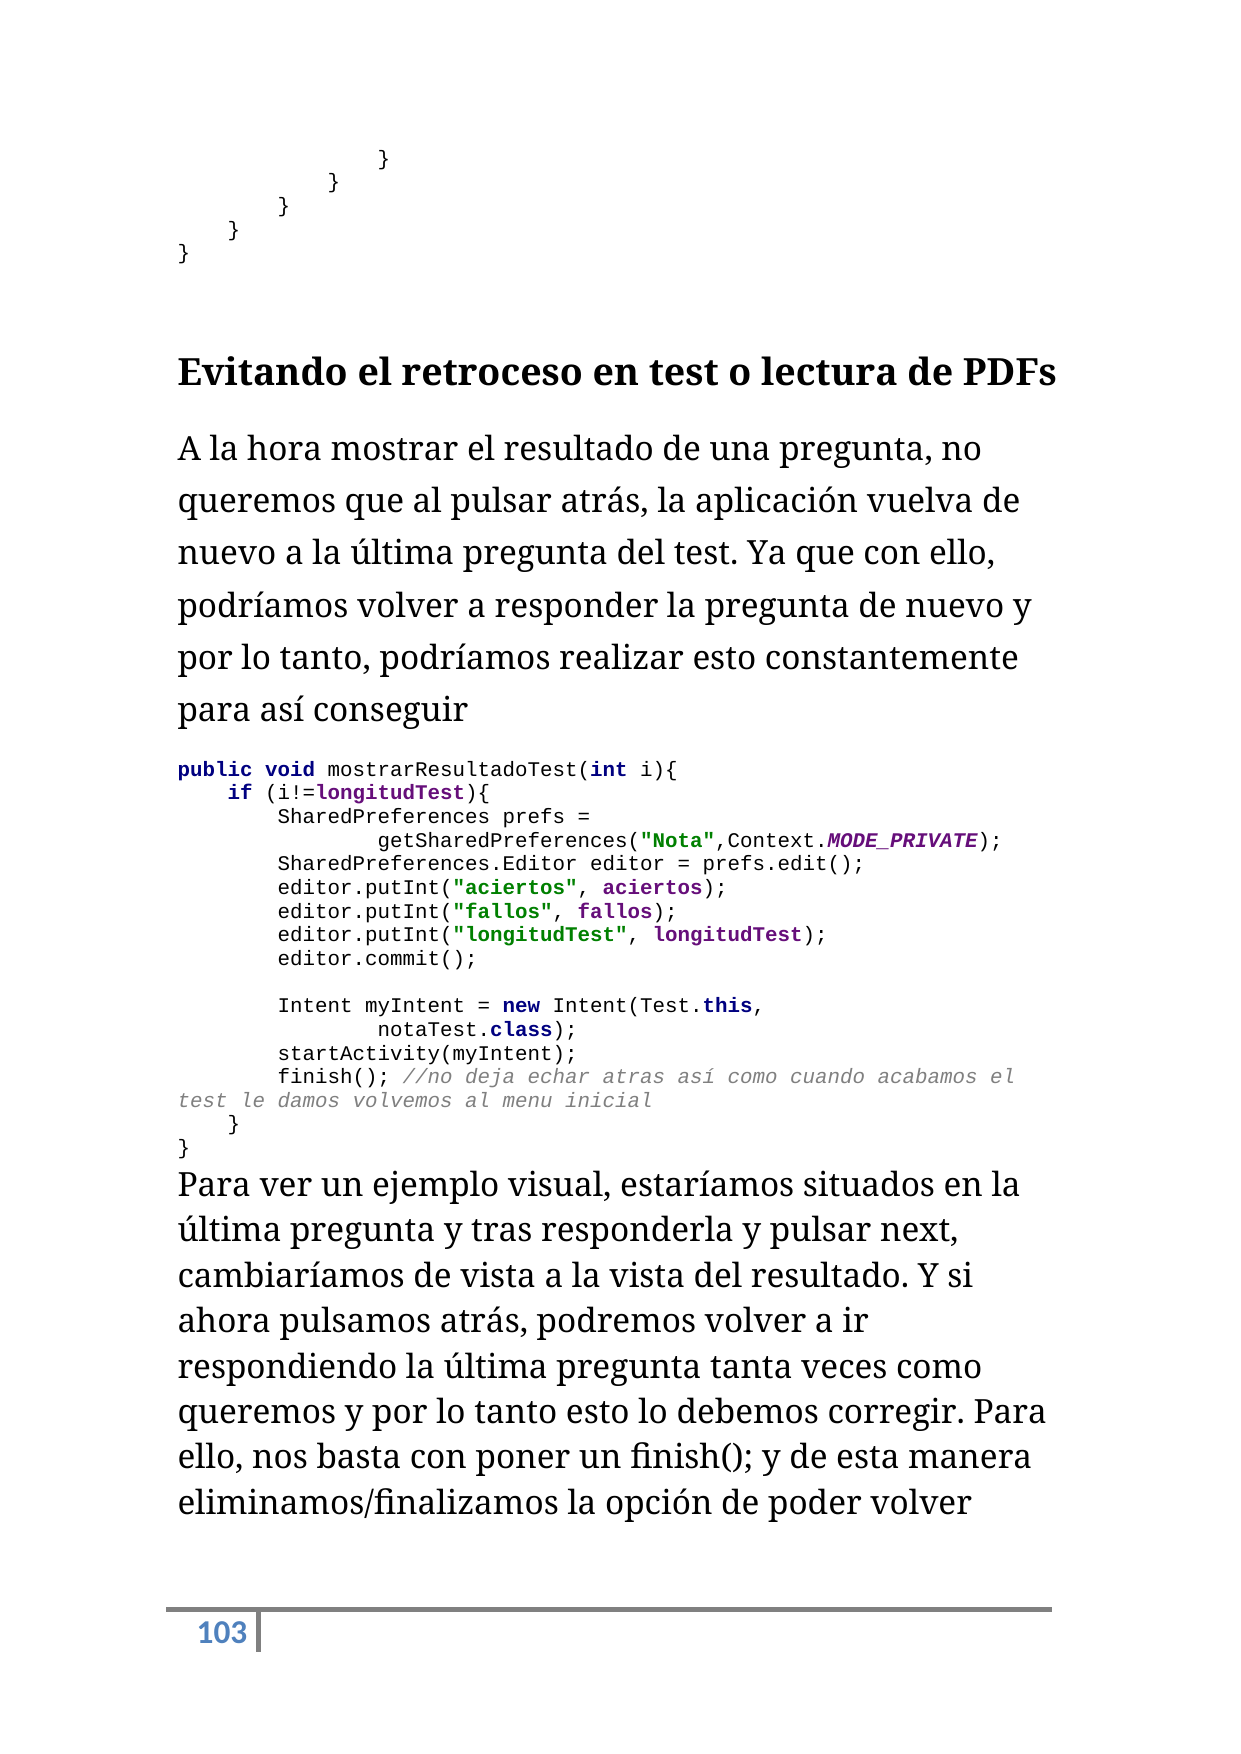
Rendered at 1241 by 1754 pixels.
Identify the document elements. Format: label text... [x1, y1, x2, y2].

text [177, 1161, 1063, 1524]
text Evitando el retroceso en test o lectura de PDFs [177, 345, 1063, 396]
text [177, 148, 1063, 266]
text public void mostrarResultadoTest(int i){ if (i!=longitudTest){ SharedPreferences prefs = getSharedPreferences("Nota",Context.MODE_PRIVATE); SharedPreferences.Editor editor = prefs.edit(); editor.putInt("aciertos", aciertos); editor.putInt("fallos", fallos); editor.putInt("longitudTest", longitudTest); editor.commit(); Intent myIntent = new Intent(Test.this, notaTest.class); startActivity(myIntent); finish(); //no deja echar atras así como cuando acabamos el test le damos volvemos al menu inicial } } [177, 759, 1063, 1161]
text A la hora mostrar el resultado de una pregunta, no queremos que al pulsar atrás, la aplicación vuelva de nuevo a la última pregunta del test. Ya que con ello, podríamos volver a responder la pregunta de nuevo y por lo tanto, podríamos realizar esto constantemente para así conseguir [177, 425, 1063, 731]
